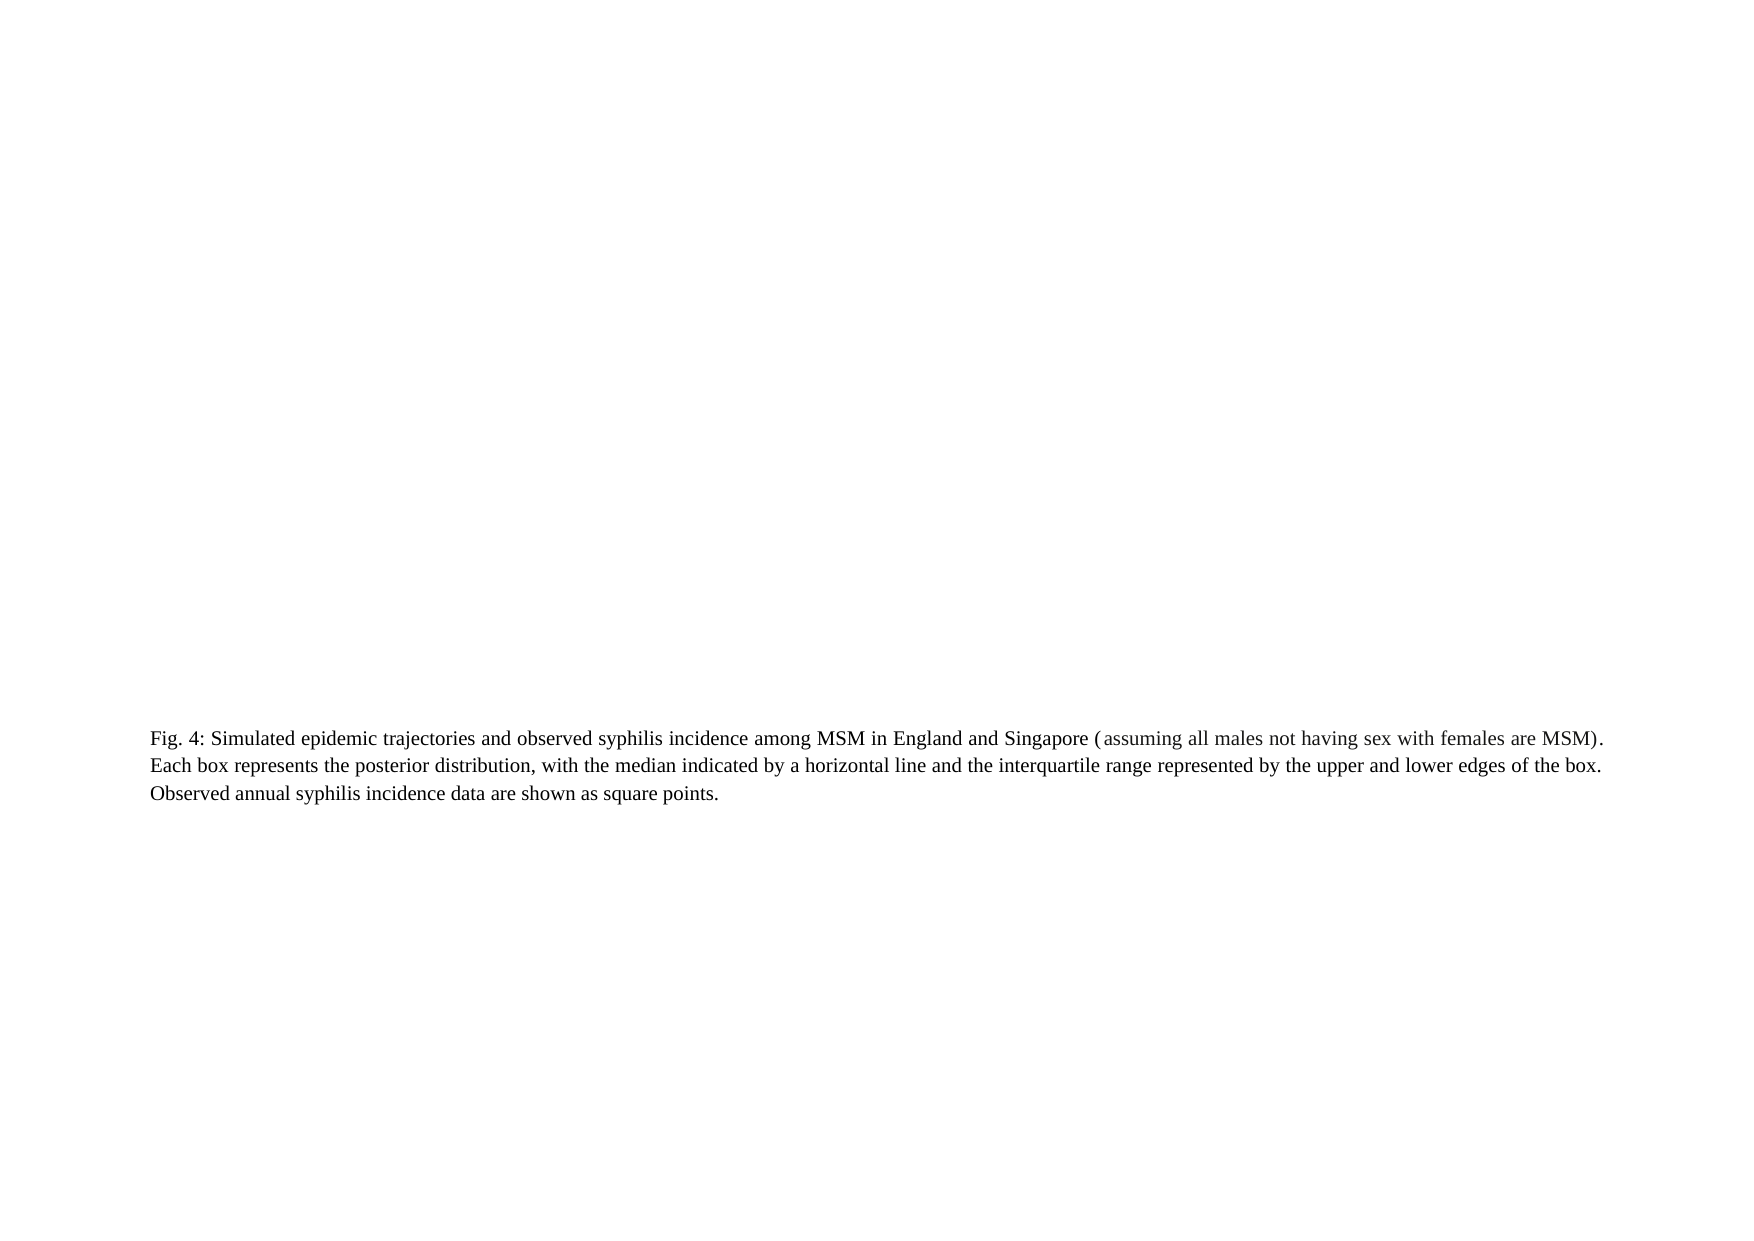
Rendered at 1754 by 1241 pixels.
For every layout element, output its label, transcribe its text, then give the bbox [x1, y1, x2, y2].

text Fig. 4: Simulated epidemic trajectories and observed syphilis incidence among MSM in England and Singapore (assuming all males not having sex with females are MSM). Each box represents the posterior distribution, with the median indicated by a horizontal line and the interquartile range represented by the upper and lower edges of the box. Observed annual syphilis incidence data are shown as square points. [150, 725, 1604, 805]
